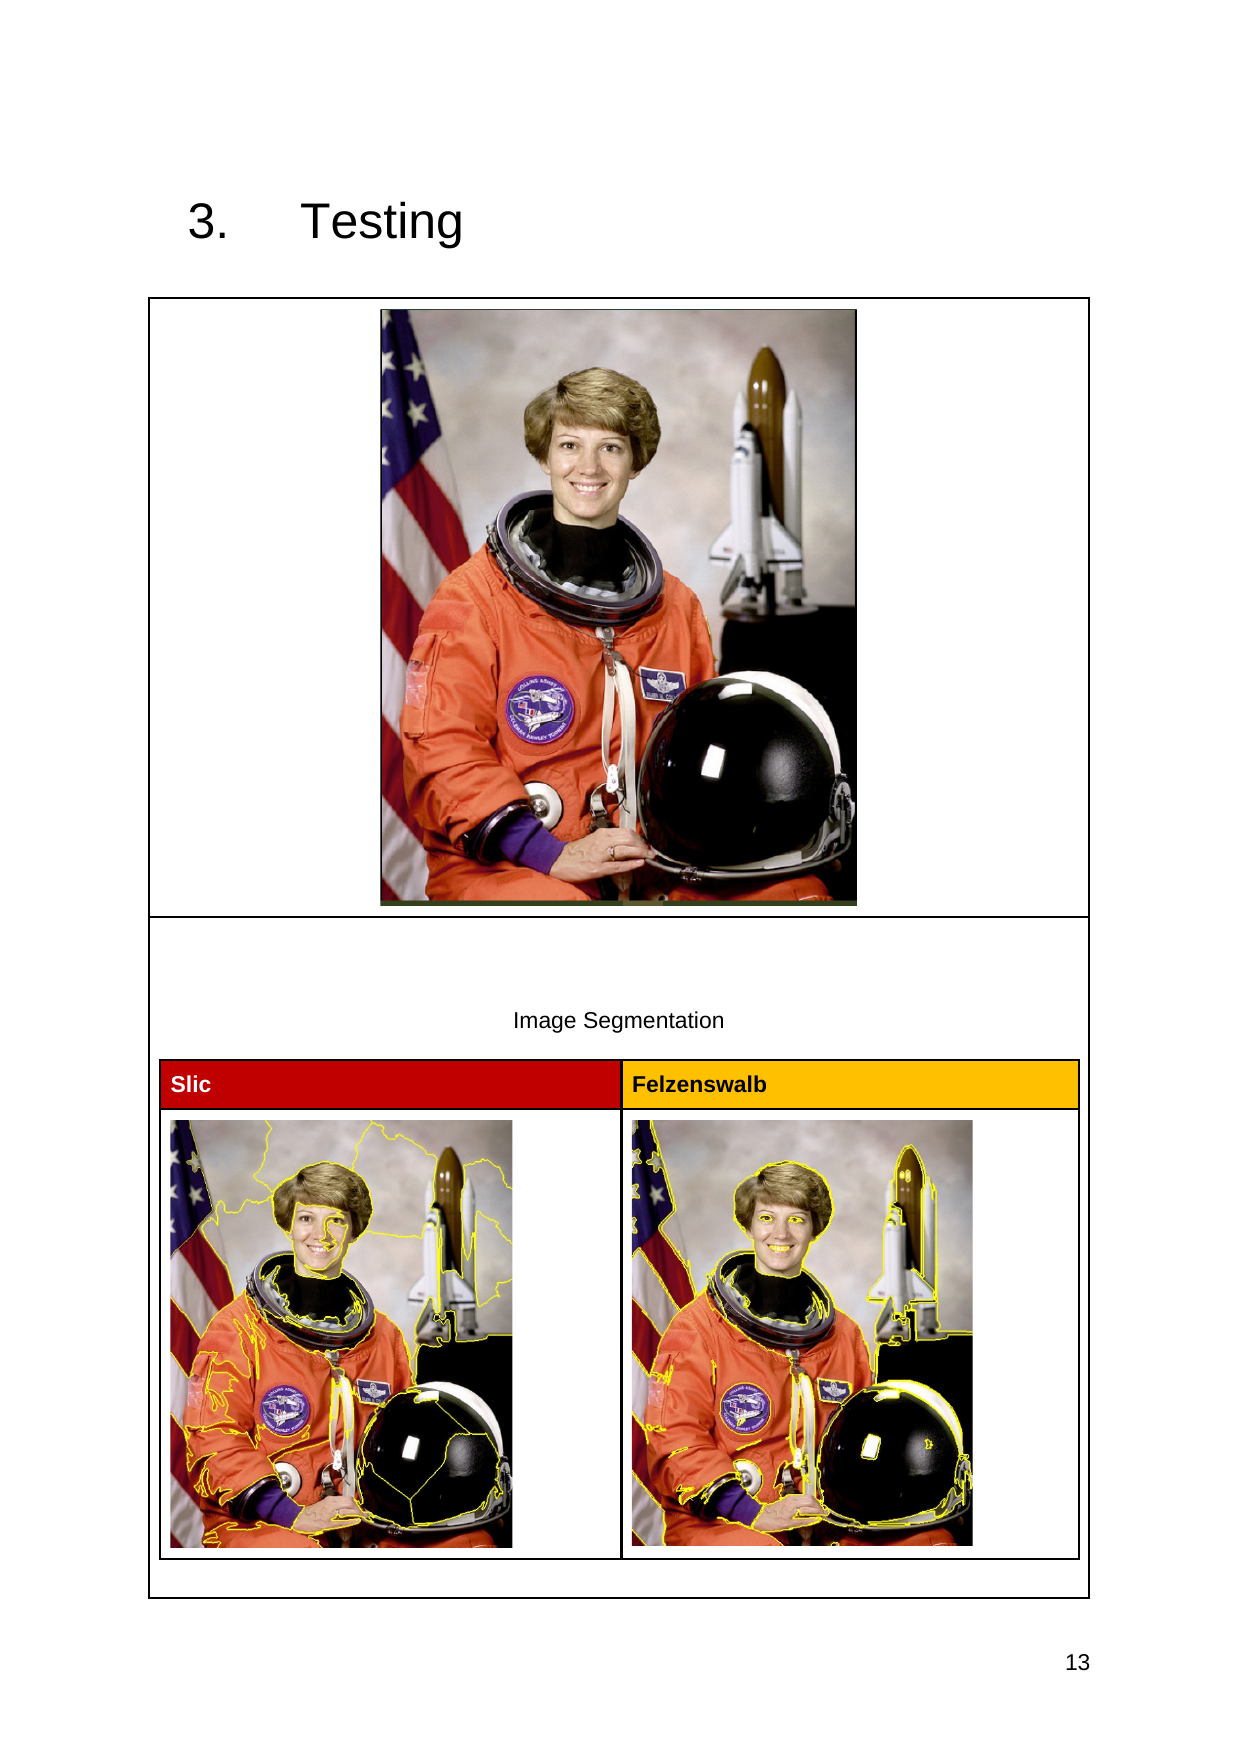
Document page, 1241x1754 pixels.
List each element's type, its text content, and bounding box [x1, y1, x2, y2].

picture [631, 1120, 973, 1546]
picture [380, 309, 857, 906]
subtitle Testing [187, 192, 1090, 249]
table_header [150, 299, 1088, 916]
picture [170, 1120, 513, 1548]
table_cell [150, 918, 1088, 1597]
